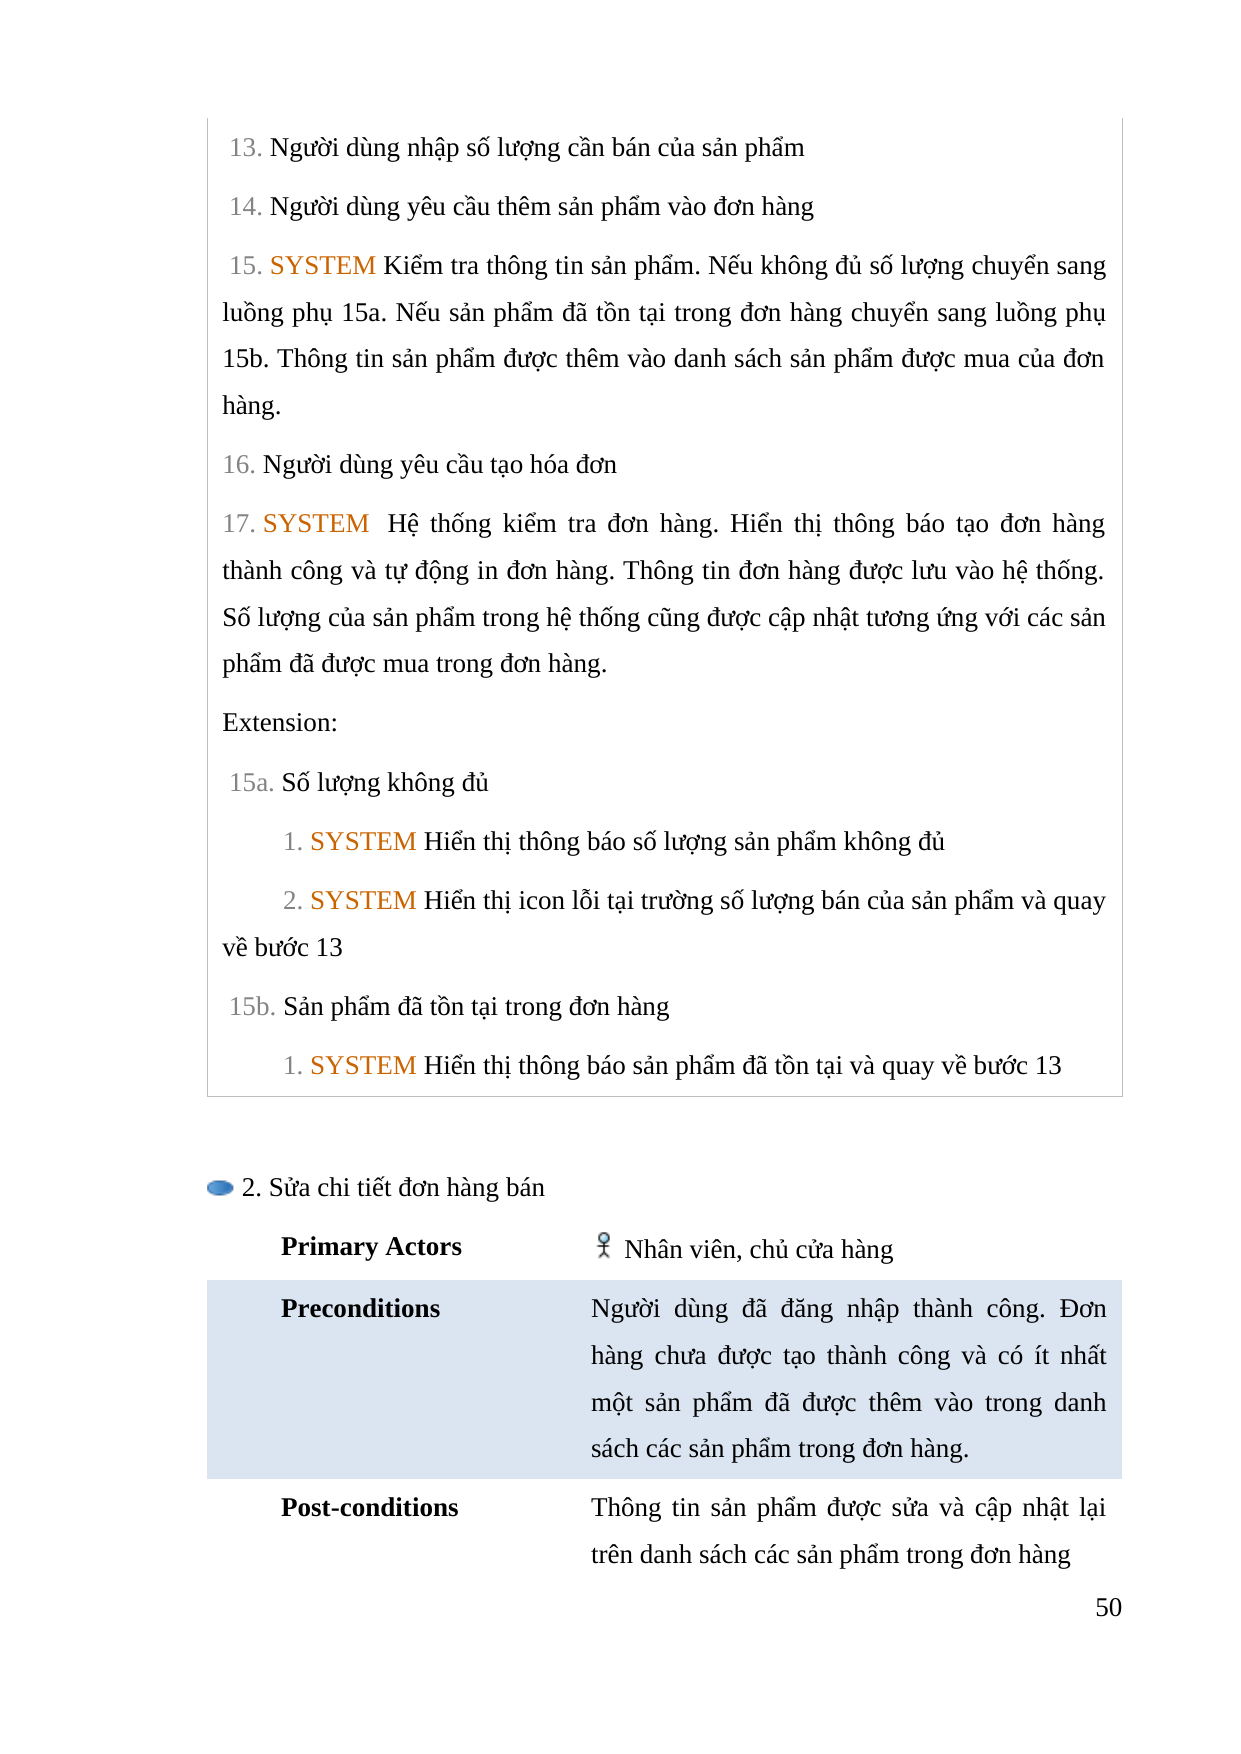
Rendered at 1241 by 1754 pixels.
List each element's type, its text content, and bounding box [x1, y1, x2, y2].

table_cell 1. SYSTEM Hiển thị thông báo số lượng sản phẩm không đủ 2. SYSTEM Hiển thị icon lỗi tại trường số lượng bán của sản phẩm và quay về bước 13 15b. Sản phẩm đã tồn tại trong đơn hàng 1. SYSTEM Hiển thị thông báo sản phẩm đã tồn tại và quay về bước 13 [208, 812, 1122, 1096]
table_cell Extension: [208, 694, 1122, 753]
table_header Primary Actors [207, 1218, 515, 1280]
table_cell Preconditions [207, 1280, 515, 1479]
table_cell Người dùng đã đăng nhập thành công. Đơn hàng chưa được tạo thành công và có ít nhất một sản phẩm đã được thêm vào trong danh sách các sản phẩm trong đơn hàng. [515, 1280, 1122, 1479]
table_cell Post-conditions [207, 1479, 515, 1585]
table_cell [208, 118, 1122, 694]
picture [206, 1173, 235, 1197]
text 2. Sửa chi tiết đơn hàng bán [207, 1168, 1122, 1202]
table_header Nhân viên, chủ cửa hàng [515, 1218, 1122, 1280]
table_cell 15a. Số lượng không đủ [208, 753, 1122, 812]
table_cell Thông tin sản phẩm được sửa và cập nhật lại trên danh sách các sản phẩm trong đơn hàng [515, 1479, 1122, 1585]
picture [589, 1231, 618, 1259]
